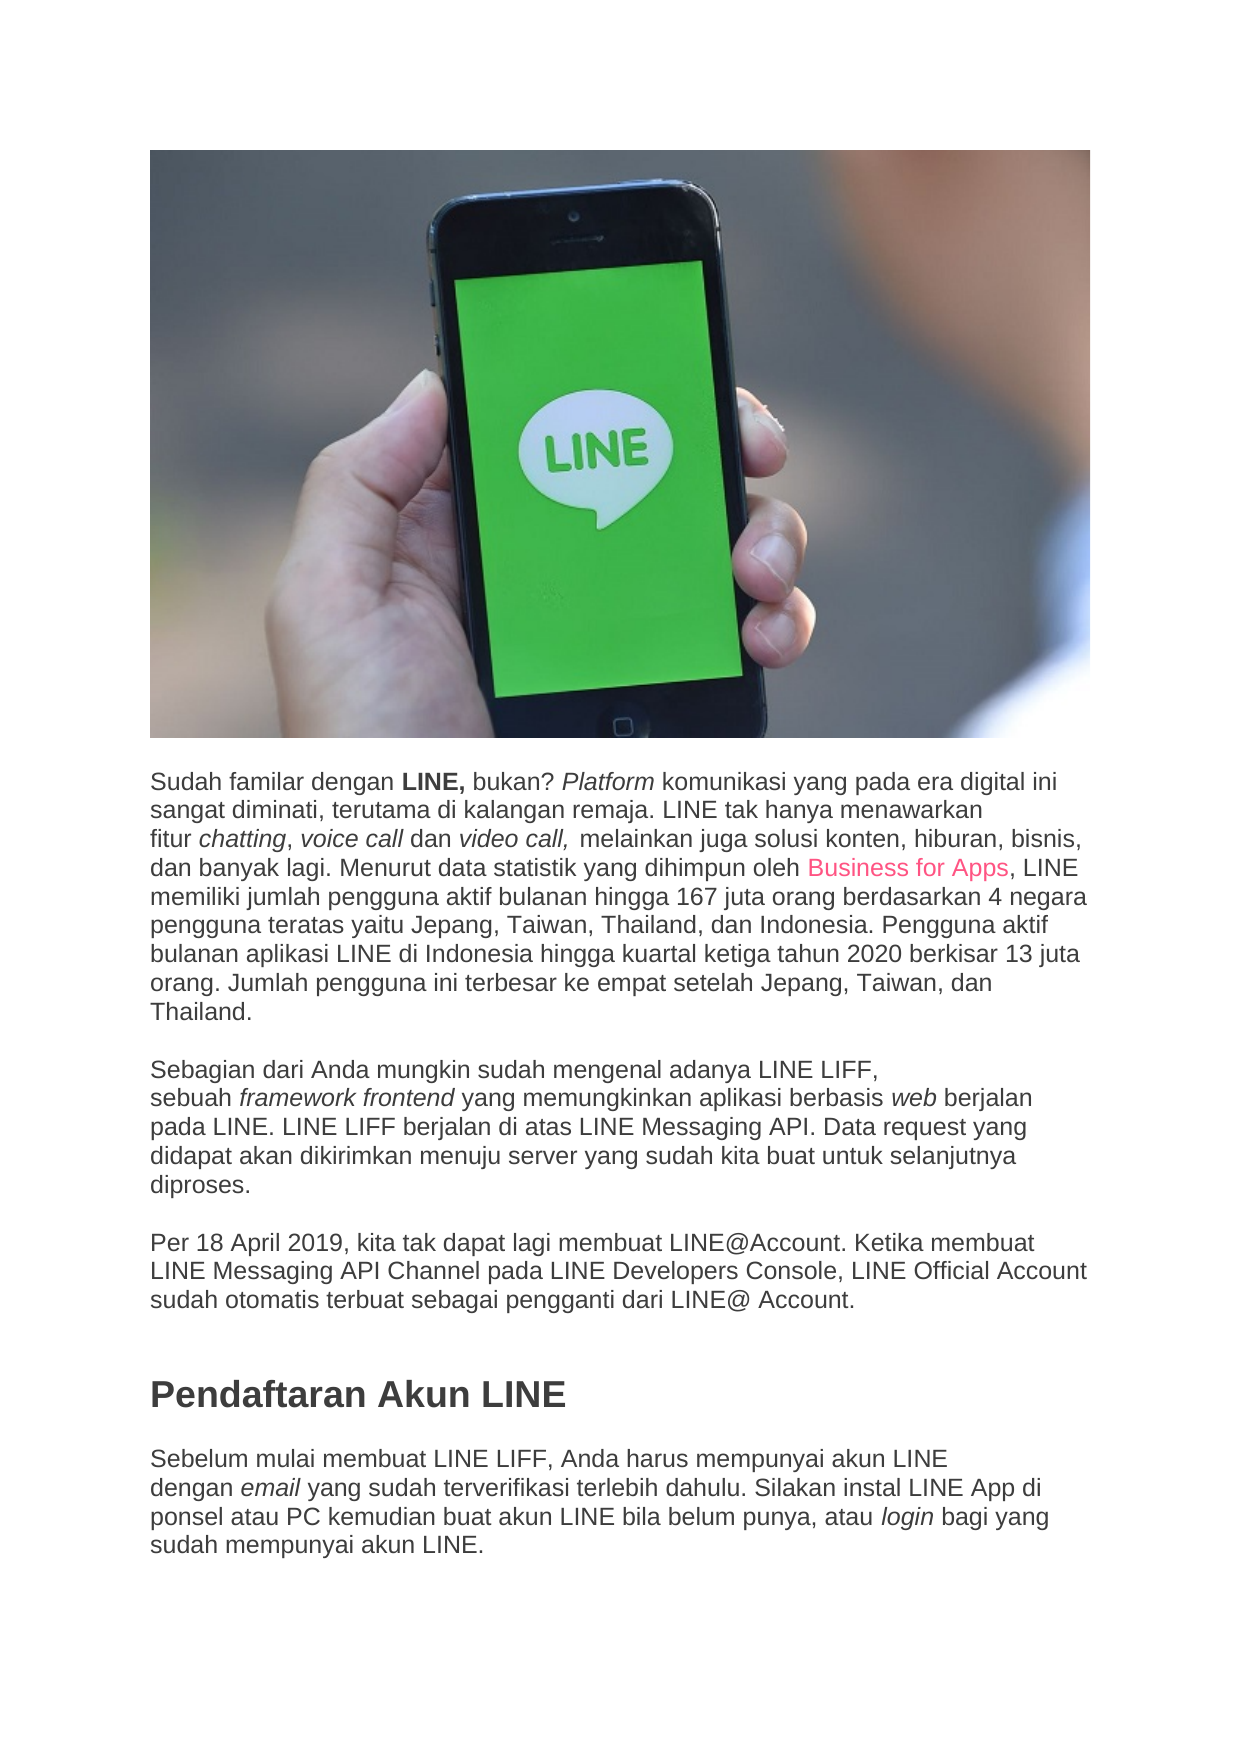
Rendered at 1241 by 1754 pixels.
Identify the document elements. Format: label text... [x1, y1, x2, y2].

text Sebagian dari Anda mungkin sudah mengenal adanya LINE LIFF, sebuah framework frontend yang memungkinkan aplikasi berbasis web berjalan pada LINE. LINE LIFF berjalan di atas LINE Messaging API. Data request yang didapat akan dikirimkan menuju server yang sudah kita buat untuk selanjutnya diproses. [150, 1055, 1090, 1198]
text Per 18 April 2019, kita tak dapat lagi membuat LINE@Account. Ketika membuat LINE Messaging API Channel pada LINE Developers Console, LINE Official Account sudah otomatis terbuat sebagai pengganti dari LINE@ Account. [150, 1228, 1090, 1343]
text Sudah familar dengan LINE, bukan? Platform komunikasi yang pada era digital ini sangat diminati, terutama di kalangan remaja. LINE tak hanya menawarkan fitur chatting, voice call dan video call, melainkan juga solusi konten, hiburan, bisnis, dan banyak lagi. Menurut data statistik yang dihimpun oleh Business for Apps, LINE memiliki jumlah pengguna aktif bulanan hingga 167 juta orang berdasarkan 4 negara pengguna teratas yaitu Jepang, Taiwan, Thailand, dan Indonesia. Pengguna aktif bulanan aplikasi LINE di Indonesia hingga kuartal ketiga tahun 2020 berkisar 13 juta orang. Jumlah pengguna ini terbesar ke empat setelah Jepang, Taiwan, dan Thailand. [150, 767, 1090, 1026]
subtitle Pendaftaran Akun LINE [150, 1372, 1090, 1415]
text Sebelum mulai membuat LINE LIFF, Anda harus mempunyai akun LINE dengan email yang sudah terverifikasi terlebih dahulu. Silakan instal LINE App di ponsel atau PC kemudian buat akun LINE bila belum punya, atau login bagi yang sudah mempunyai akun LINE. [150, 1444, 1090, 1559]
picture [150, 150, 1091, 738]
